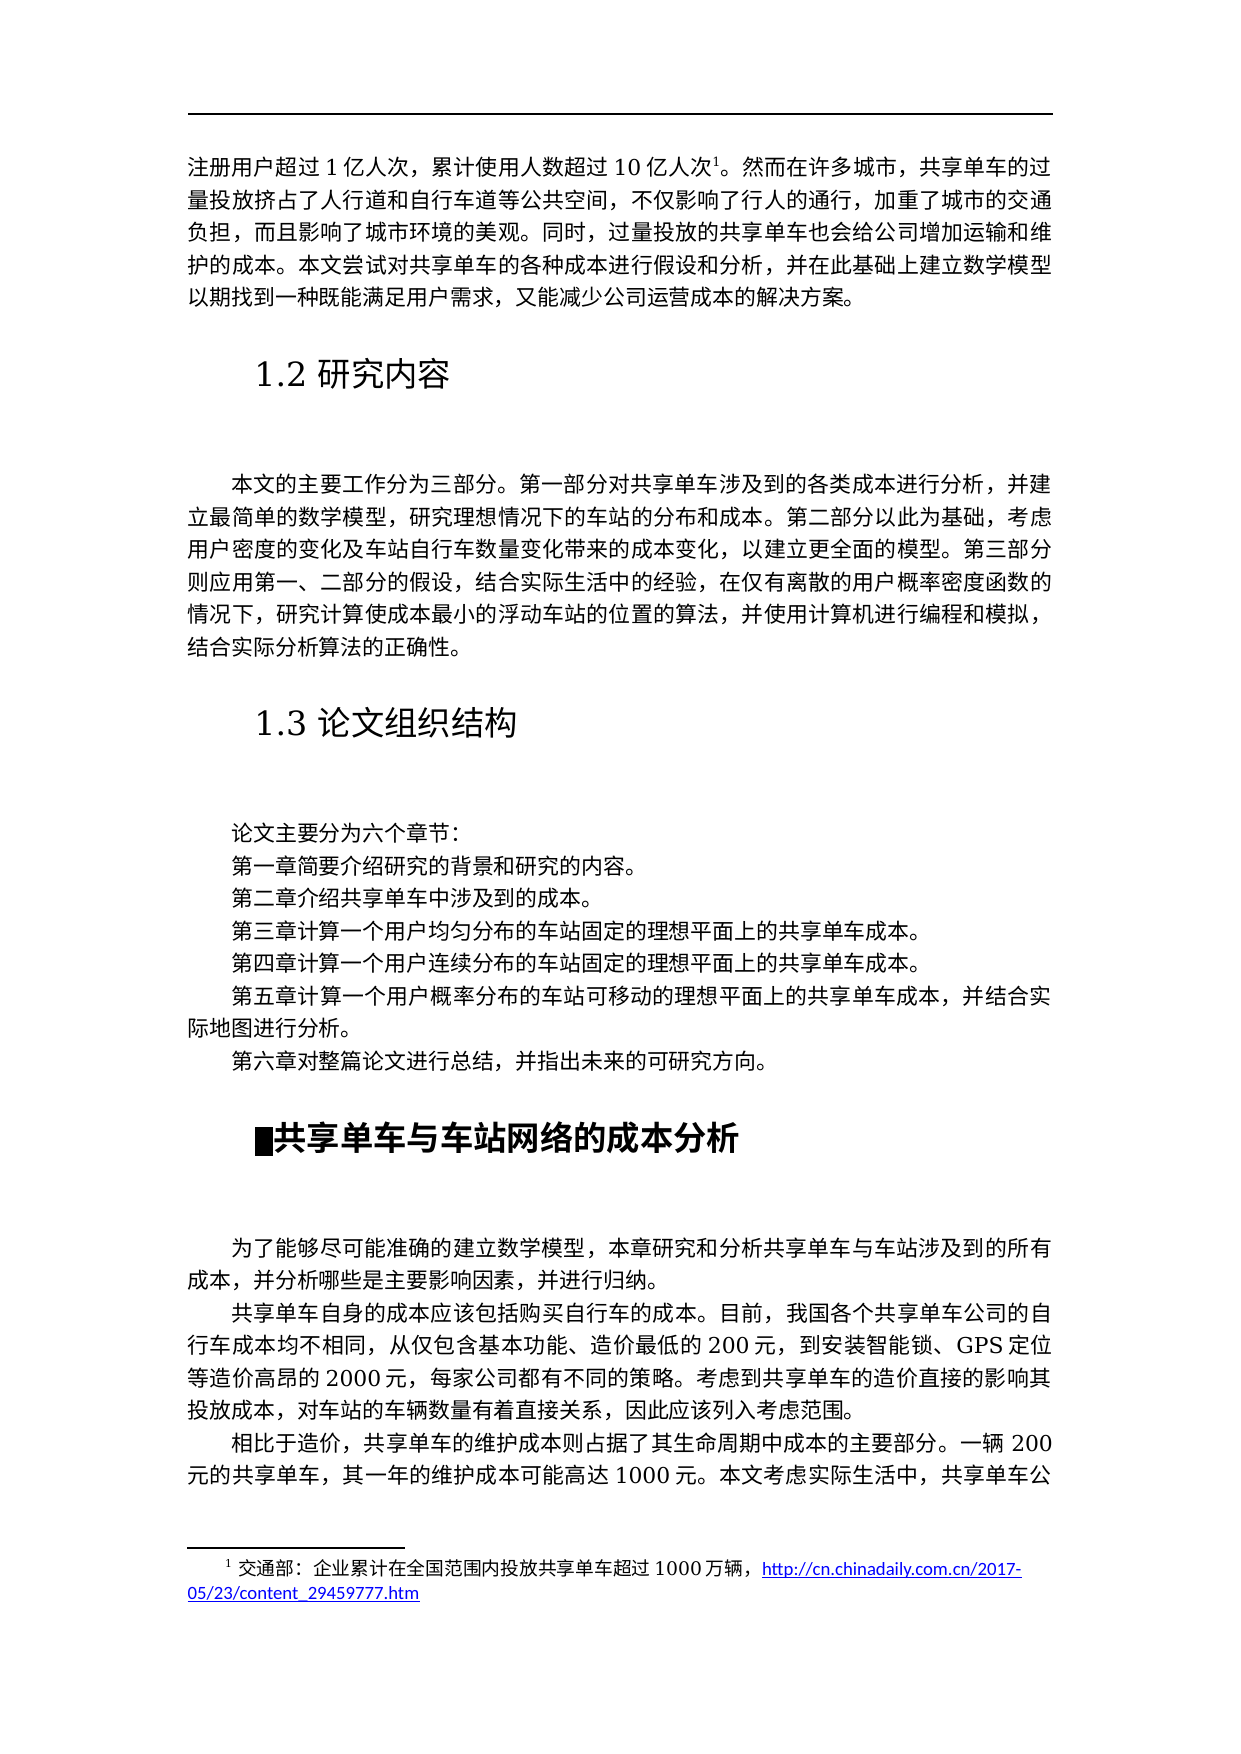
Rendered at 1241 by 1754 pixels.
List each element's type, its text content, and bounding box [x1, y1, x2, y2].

text 本文的主要工作分为三部分。第一部分对共享单车涉及到的各类成本进行分析，并建立最简单的数学模型，研究理想情况下的车站的分布和成本。第二部分以此为基础，考虑用户密度的变化及车站自行车数量变化带来的成本变化，以建立更全面的模型。第三部分则应用第一、二部分的假设，结合实际生活中的经验，在仅有离散的用户概率密度函数的情况下，研究计算使成本最小的浮动车站的位置的算法，并使用计算机进行编程和模拟，结合实际分析算法的正确性。 [187, 467, 1053, 662]
text 第一章简要介绍研究的背景和研究的内容。 [187, 848, 1053, 881]
subtitle 论文组织结构 [187, 689, 1053, 754]
text 论文主要分为六个章节： [187, 816, 1053, 848]
text 第四章计算一个用户连续分布的车站固定的理想平面上的共享单车成本。 [187, 946, 1053, 978]
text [187, 1425, 1053, 1490]
text 第三章计算一个用户均匀分布的车站固定的理想平面上的共享单车成本。 [187, 913, 1053, 946]
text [187, 150, 1053, 312]
text 第六章对整篇论文进行总结，并指出未来的可研究方向。 [187, 1043, 1053, 1076]
text 第二章介绍共享单车中涉及到的成本。 [187, 881, 1053, 913]
text 为了能够尽可能准确的建立数学模型，本章研究和分析共享单车与车站涉及到的所有成本，并分析哪些是主要影响因素，并进行归纳。 [187, 1230, 1053, 1295]
subtitle 共享单车与车站网络的成本分析 [187, 1103, 1053, 1168]
subtitle 研究内容 [187, 339, 1053, 404]
text 共享单车自身的成本应该包括购买自行车的成本。目前，我国各个共享单车公司的自行车成本均不相同，从仅包含基本功能、造价最低的200元，到安装智能锁、GPS定位等造价高昂的2000元，每家公司都有不同的策略。考虑到共享单车的造价直接的影响其投放成本，对车站的车辆数量有着直接关系，因此应该列入考虑范围。 [187, 1295, 1053, 1425]
text 第五章计算一个用户概率分布的车站可移动的理想平面上的共享单车成本，并结合实际地图进行分析。 [187, 978, 1053, 1043]
